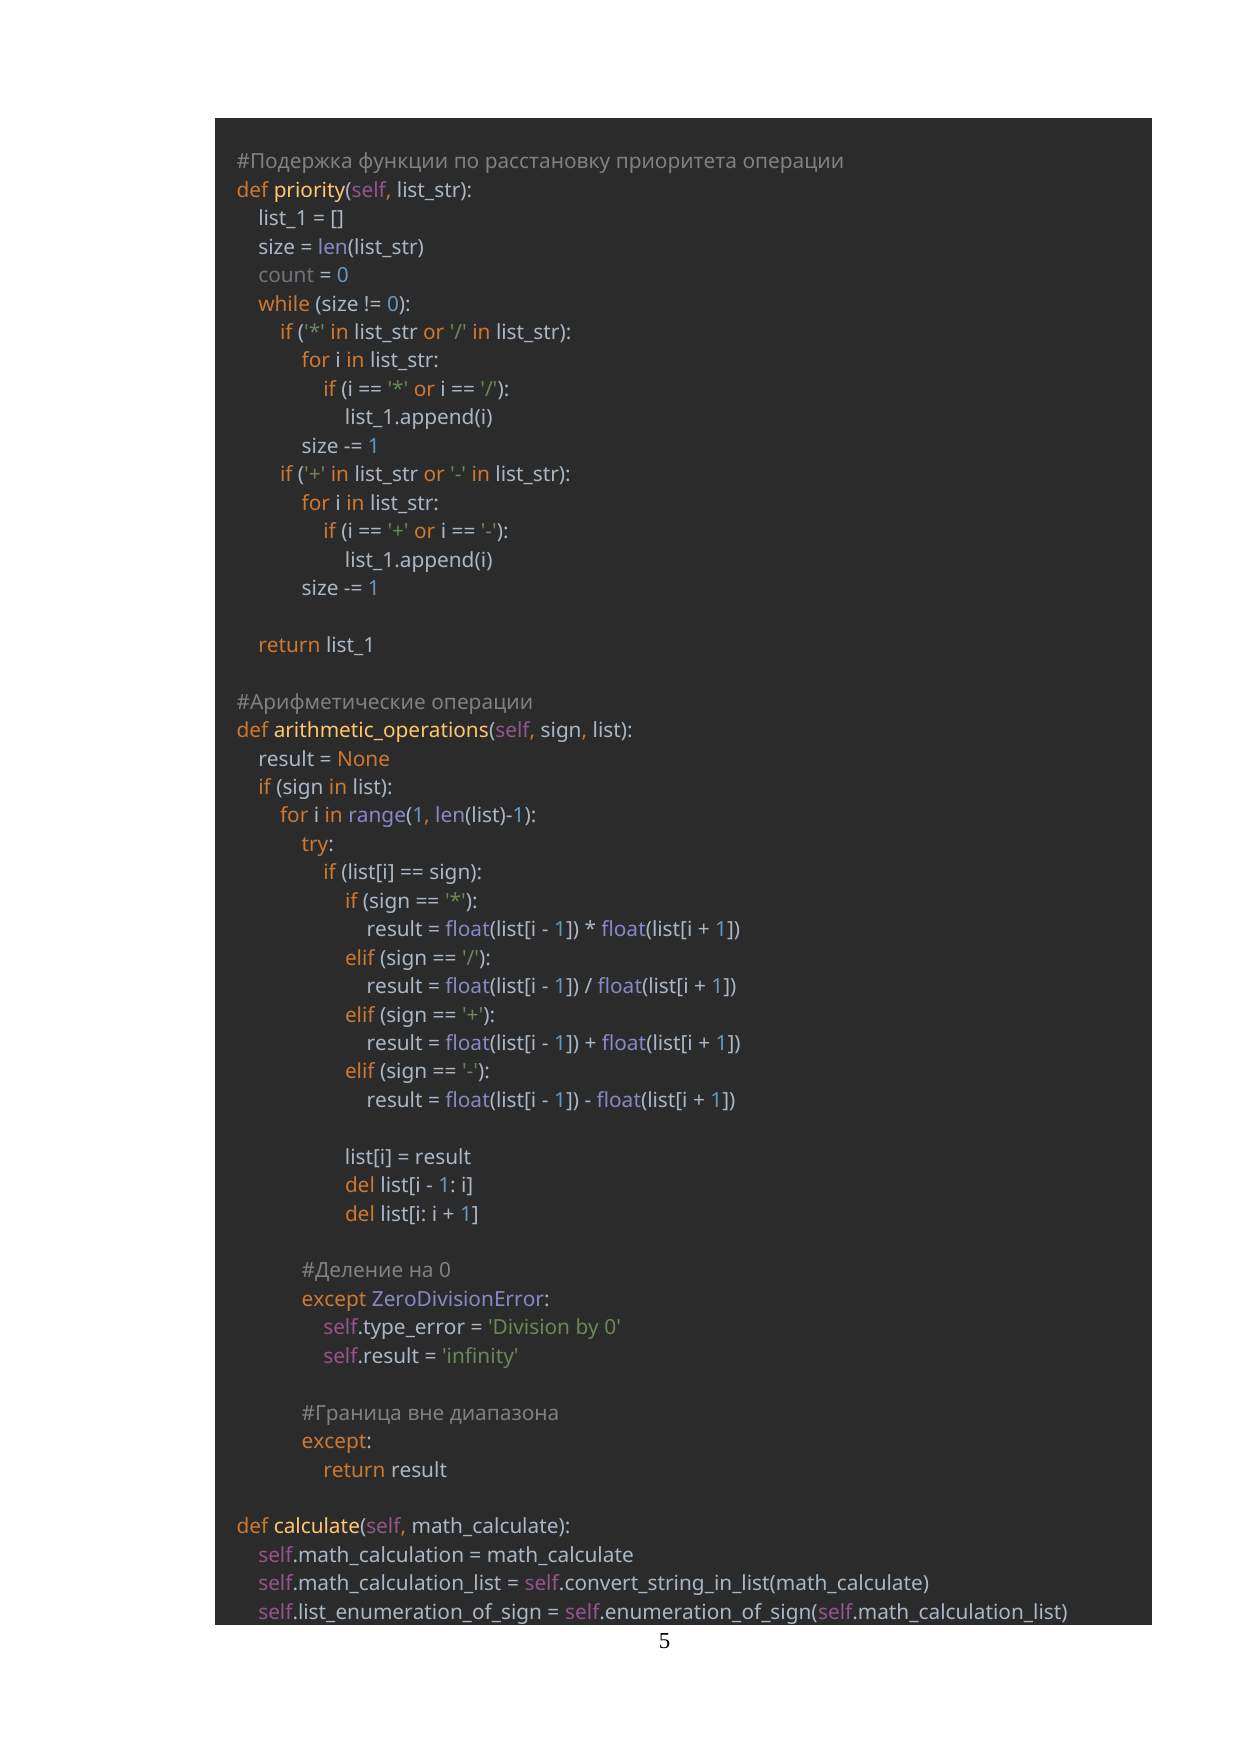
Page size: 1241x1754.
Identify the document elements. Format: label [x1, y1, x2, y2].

list [215, 118, 1152, 1625]
